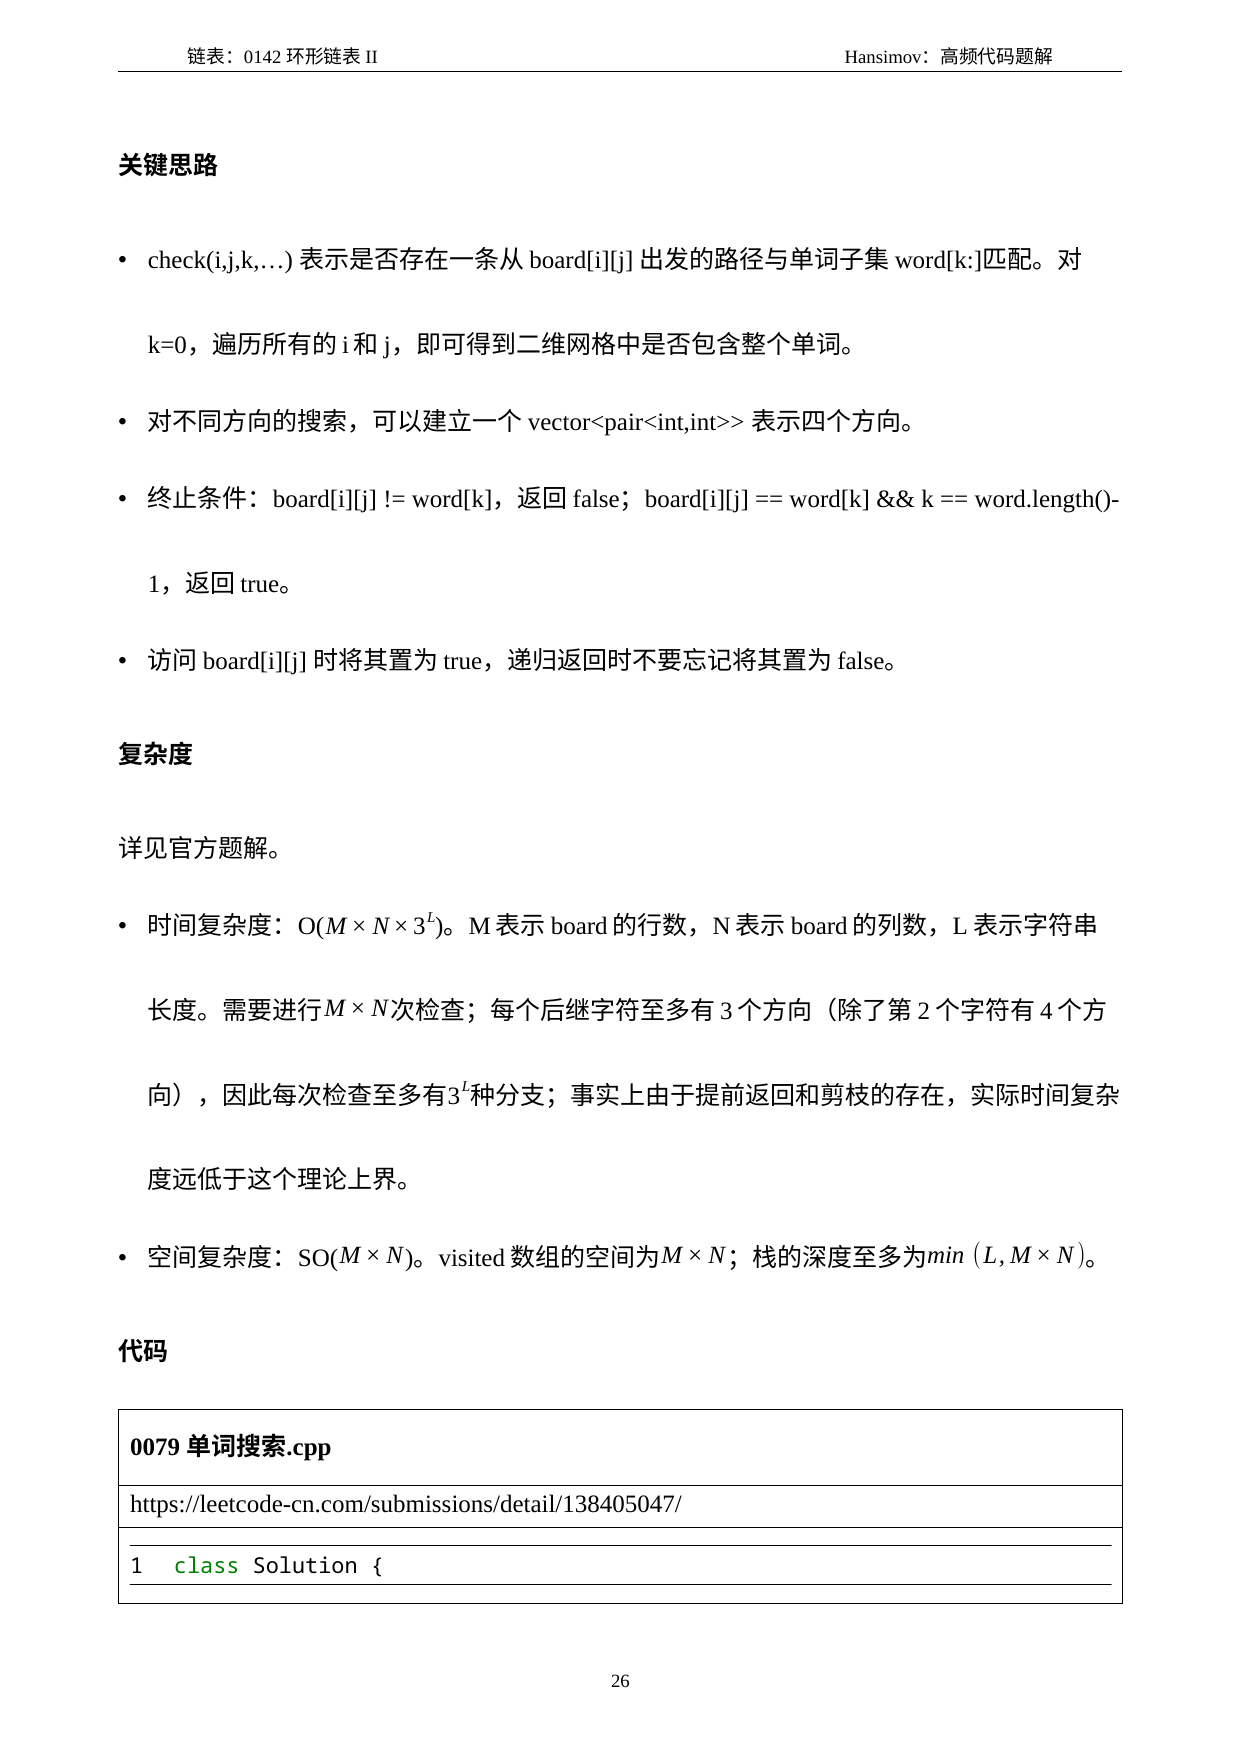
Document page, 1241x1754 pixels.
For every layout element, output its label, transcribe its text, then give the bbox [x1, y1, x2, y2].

table_cell https://leetcode-cn.com/submissions/detail/138405047/ [119, 1486, 1122, 1527]
subtitle 复杂度 [118, 718, 1097, 786]
text 对不同方向的搜索，可以建立一个vector<pair<int,int>> 表示四个方向。 [118, 386, 1122, 454]
subtitle 关键思路 [118, 130, 1097, 198]
text 访问board[i][j] 时将其置为true，递归返回时不要忘记将其置为false。 [118, 624, 1122, 692]
text check(i,j,k,…) 表示是否存在一条从board[i][j] 出发的路径与单词子集word[k:]匹配。对k=0，遍历所有的i和j，即可得到二维网格中是否包含整个单词。 [118, 224, 1122, 377]
text 空间复杂度：SO()。visited数组的空间为；栈的深度至多为。 [118, 1221, 1122, 1289]
text 详见官方题解。 [118, 812, 1122, 880]
subtitle 代码 [118, 1315, 1097, 1383]
text 时间复杂度：O()。M表示board的行数，N表示board的列数，L表示字符串长度。需要进行次检查；每个后继字符至多有3个方向（除了第2个字符有4个方向），因此每次检查至多有种分支；事实上由于提前返回和剪枝的存在，实际时间复杂度远低于这个理论上界。 [118, 889, 1122, 1212]
table_header 0079 单词搜索.cpp [119, 1410, 1122, 1485]
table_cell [119, 1528, 1122, 1602]
text 终止条件：board[i][j] != word[k]，返回false；board[i][j] == word[k] && k == word.length()-1，返回true。 [118, 463, 1122, 616]
